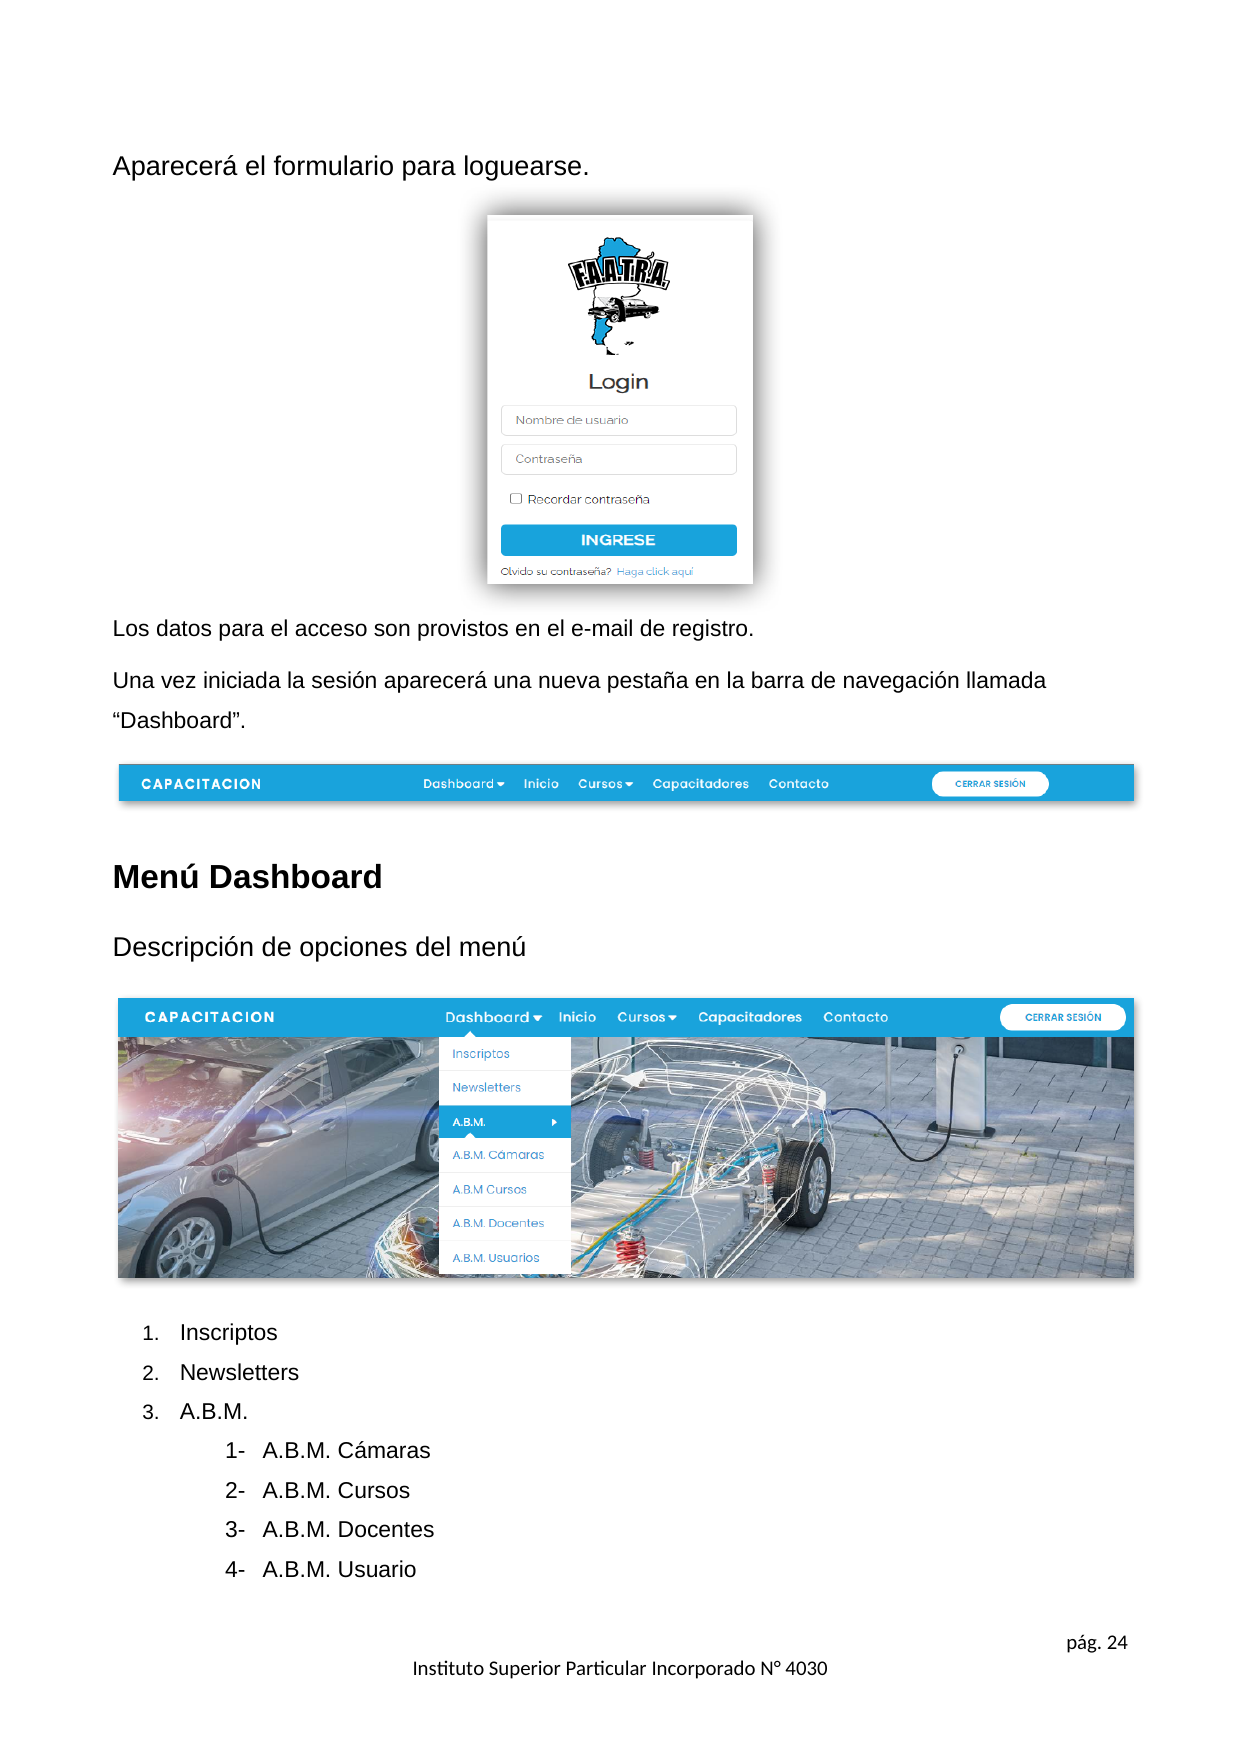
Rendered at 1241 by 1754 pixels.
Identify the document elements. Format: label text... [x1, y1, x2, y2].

list A.B.M. Cámaras [225, 1437, 1128, 1464]
list Inscriptos [142, 1319, 1128, 1345]
list A.B.M. [142, 1398, 1128, 1424]
list A.B.M. Usuario [225, 1556, 1128, 1582]
list A.B.M. Docentes [225, 1516, 1128, 1543]
list A.B.M. Cursos [225, 1477, 1128, 1503]
subtitle Aparecerá el formulario para loguearse. [112, 150, 1128, 181]
picture [118, 998, 1134, 1278]
list Newsletters [142, 1358, 1128, 1385]
text Una vez iniciada la sesión aparecerá una nueva pestaña en la barra de navegación llamada “Dashboard”. [112, 667, 1128, 733]
picture [487, 215, 753, 584]
subtitle Descripción de opciones del menú [112, 931, 1128, 962]
picture [118, 764, 1134, 801]
text Los datos para el acceso son provistos en el e-mail de registro. [112, 615, 1128, 641]
subtitle Menú Dashboard [112, 857, 1128, 895]
